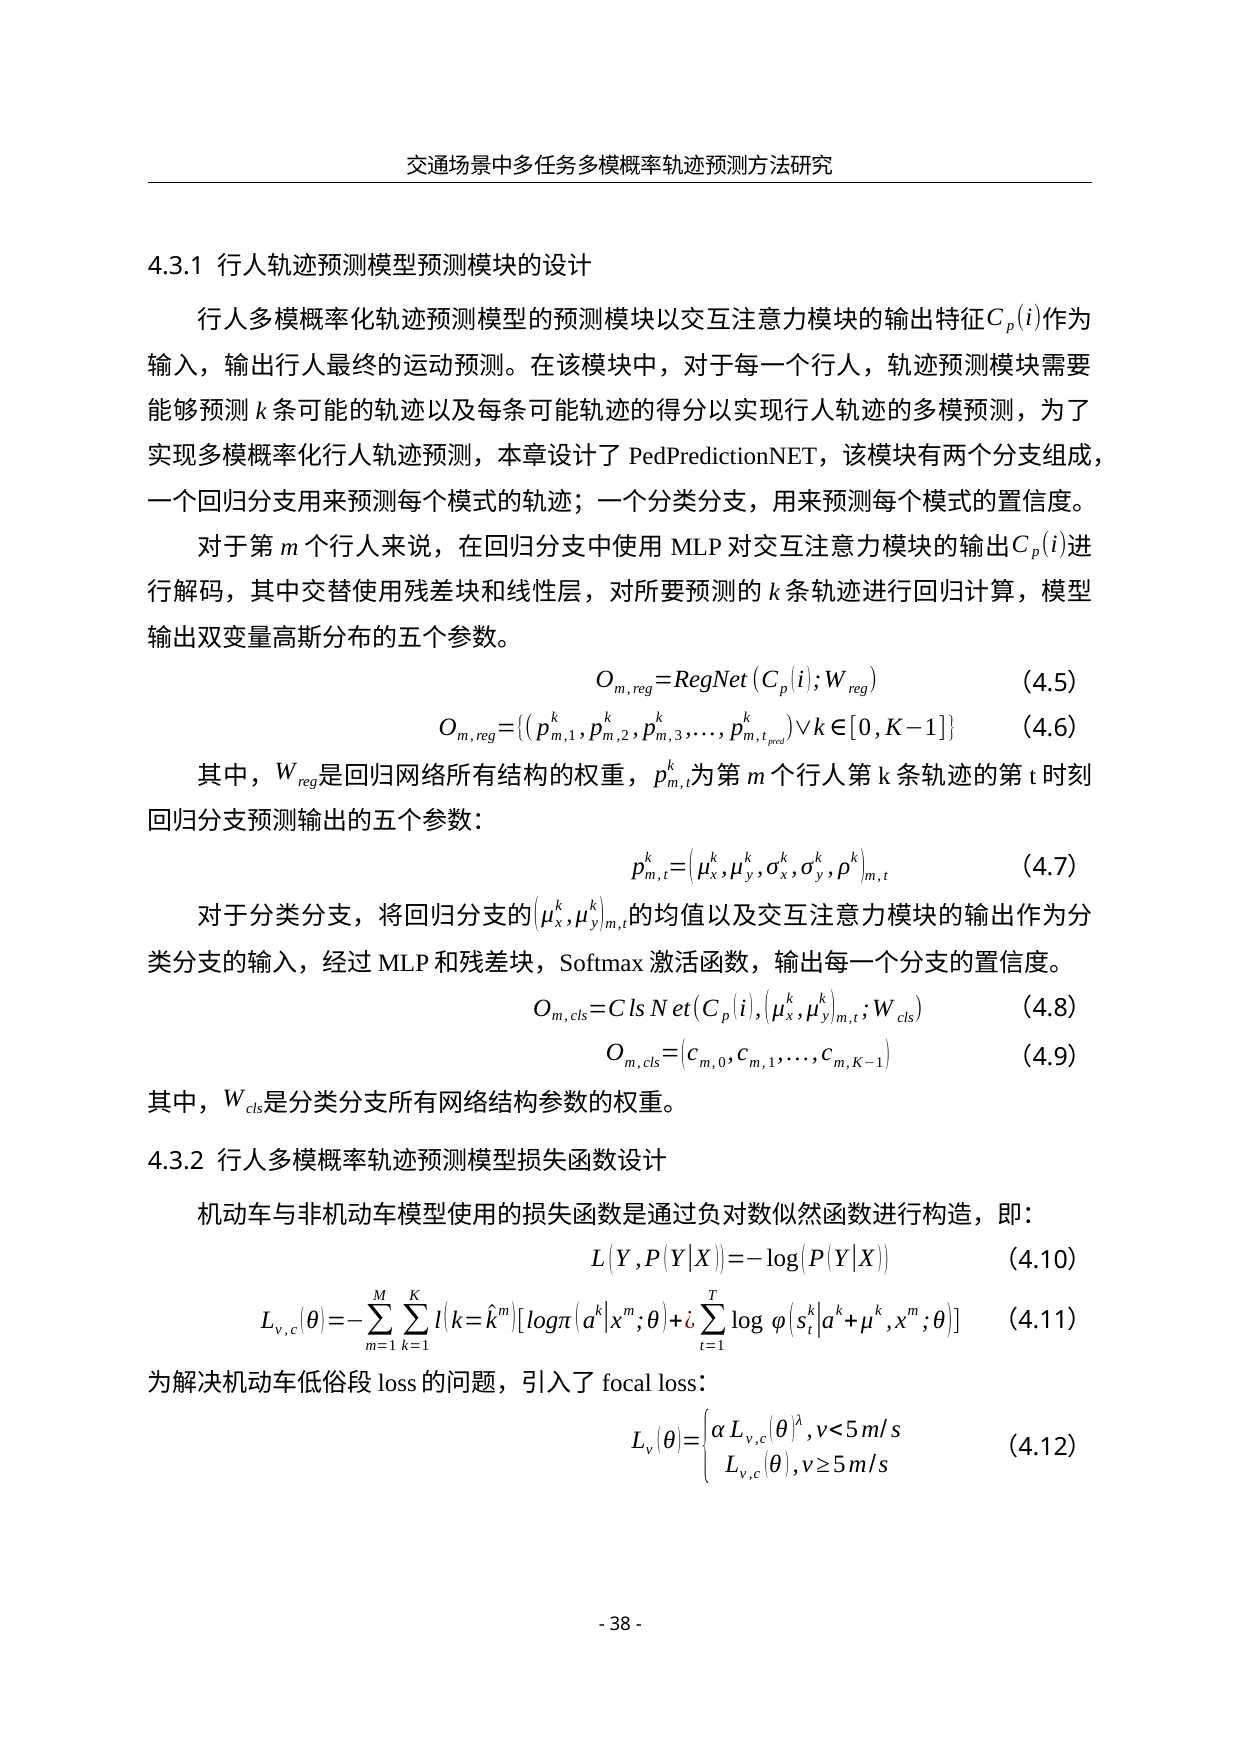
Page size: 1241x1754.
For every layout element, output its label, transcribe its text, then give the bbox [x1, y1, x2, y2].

text （4.11） [148, 1286, 1092, 1353]
text （4.6） [148, 708, 1092, 746]
text 对于第m个行人来说，在回归分支中使用MLP对交互注意力模块的输出进行解码，其中交替使用残差块和线性层，对所要预测的k条轨迹进行回归计算，模型输出双变量高斯分布的五个参数。 [148, 526, 1092, 653]
text 行人多模概率化轨迹预测模型的预测模块以交互注意力模块的输出特征作为输入，输出行人最终的运动预测。在该模块中，对于每一个行人，轨迹预测模块需要能够预测k条可能的轨迹以及每条可能轨迹的得分以实现行人轨迹的多模预测，为了实现多模概率化行人轨迹预测，本章设计了PedPredictionNET，该模块有两个分支组成，一个回归分支用来预测每个模式的轨迹；一个分类分支，用来预测每个模式的置信度。 [148, 300, 1092, 517]
text （4.5） [148, 662, 1092, 699]
text 机动车与非机动车模型使用的损失函数是通过负对数似然函数进行构造，即： [148, 1195, 1092, 1231]
text （4.7） [148, 846, 1092, 886]
text 为解决机动车低俗段loss的问题，引入了focal loss： [148, 1362, 1092, 1399]
subtitle 4.3.2 行人多模概率轨迹预测模型损失函数设计 [148, 1140, 1092, 1177]
text 其中，是分类分支所有网络结构参数的权重。 [148, 1082, 1092, 1119]
subtitle 4.3.1 行人轨迹预测模型预测模块的设计 [148, 246, 1092, 282]
text （4.8） [148, 988, 1092, 1027]
text 对于分类分支，将回归分支的的均值以及交互注意力模块的输出作为分类分支的输入，经过MLP和残差块，Softmax激活函数，输出每一个分支的置信度。 [148, 894, 1092, 978]
text （4.10） [148, 1240, 1092, 1277]
text （4.12） [148, 1408, 1092, 1485]
text 其中，是回归网络所有结构的权重，为第m个行人第k条轨迹的第t时刻回归分支预测输出的五个参数： [148, 756, 1092, 837]
text （4.9） [148, 1036, 1092, 1073]
